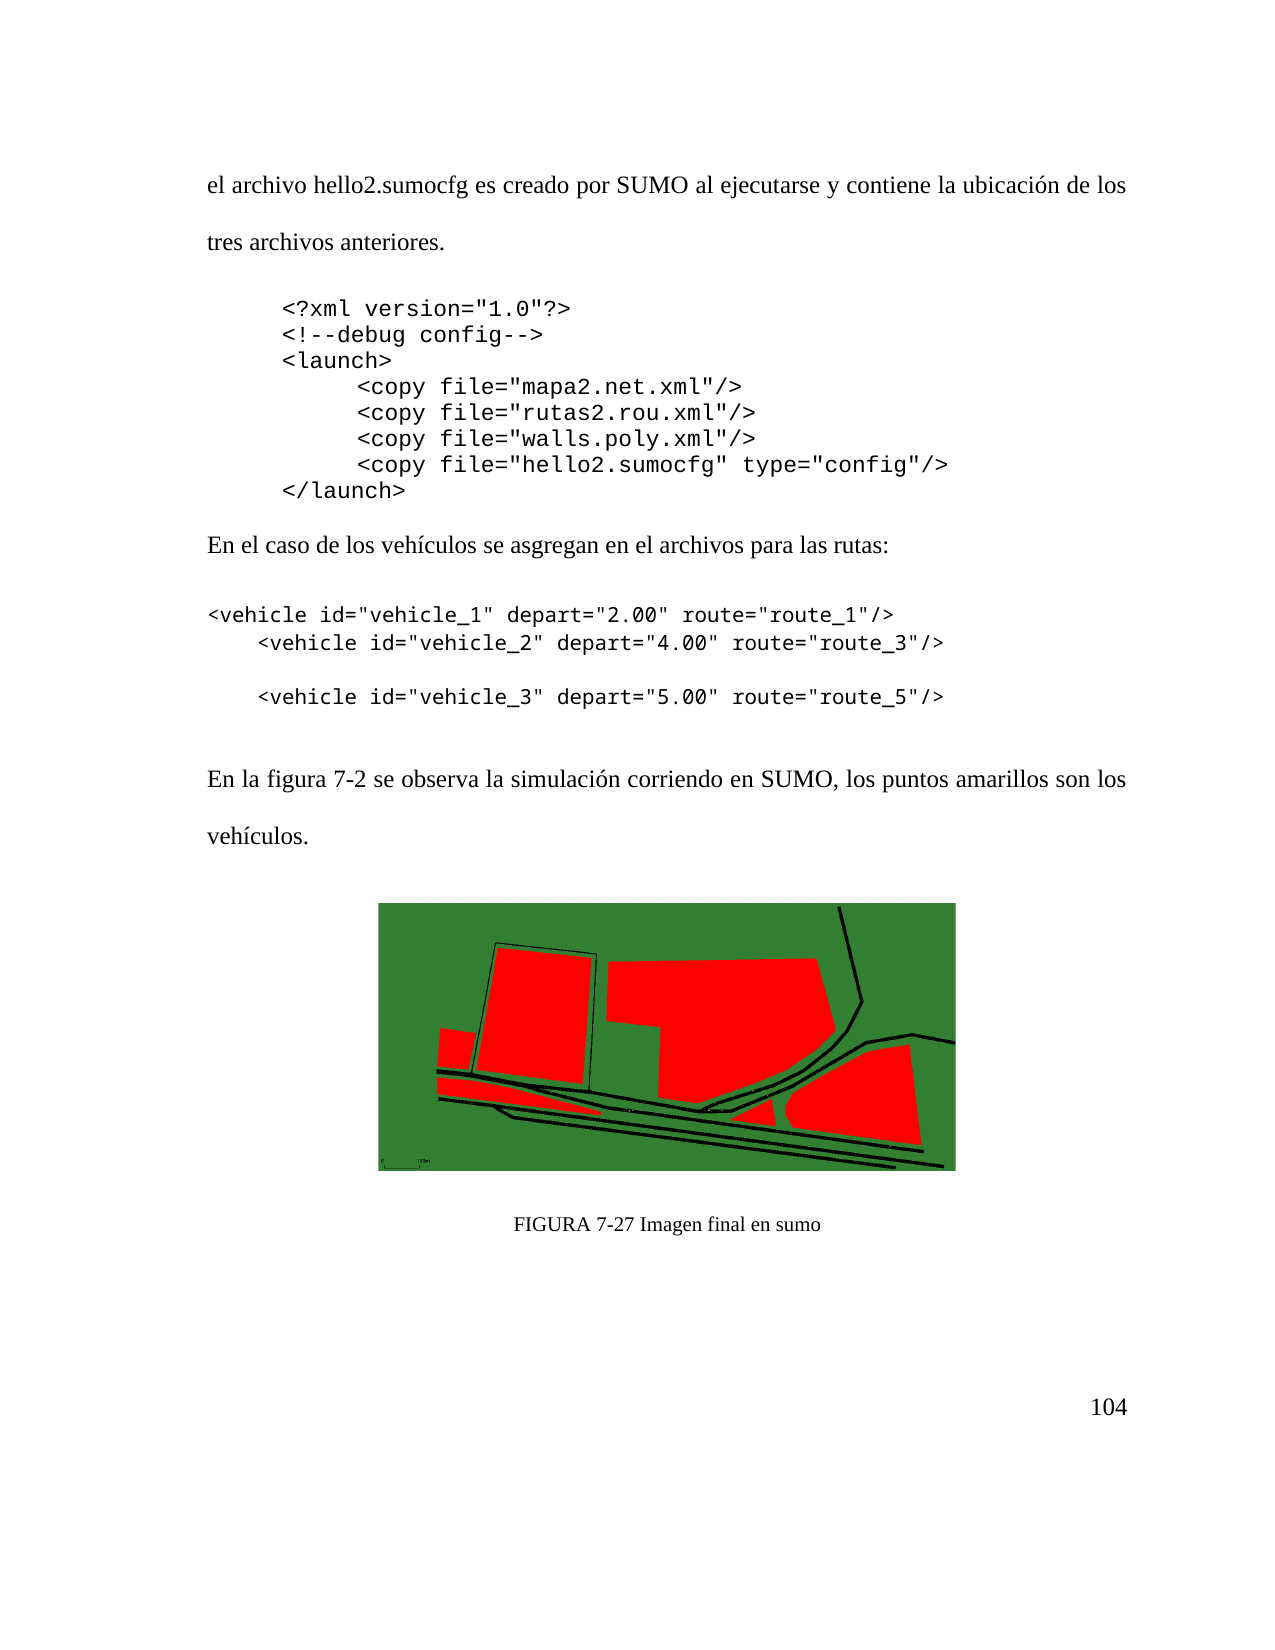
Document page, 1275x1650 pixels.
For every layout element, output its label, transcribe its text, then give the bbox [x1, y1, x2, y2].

picture [378, 903, 956, 1171]
text <copy file="mapa2.net.xml"/> [282, 375, 1127, 401]
text <copy file="rutas2.rou.xml"/> [282, 401, 1127, 427]
text </launch> [282, 479, 1127, 505]
text <?xml version="1.0"?> [282, 297, 1127, 323]
text Figura - Imagen final en sumo [207, 1212, 1127, 1236]
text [207, 170, 1127, 256]
text En el caso de los vehículos se asgregan en el archivos para las rutas: [207, 530, 1127, 559]
text <vehicle id="vehicle_1" depart="2.00" route="route_1"/> [207, 600, 1127, 628]
text <copy file="hello2.sumocfg" type="config"/> [282, 453, 1127, 479]
text En la figura 7-2 se observa la simulación corriendo en SUMO, los puntos amarillos son los vehículos. [207, 764, 1127, 850]
text <vehicle id="vehicle_3" depart="5.00" route="route_5"/> [207, 682, 1127, 710]
text <launch> [282, 349, 1127, 375]
text <copy file="walls.poly.xml"/> [282, 427, 1127, 453]
text <!--debug config--> [282, 323, 1127, 349]
text <vehicle id="vehicle_2" depart="4.00" route="route_3"/> [207, 628, 1127, 657]
